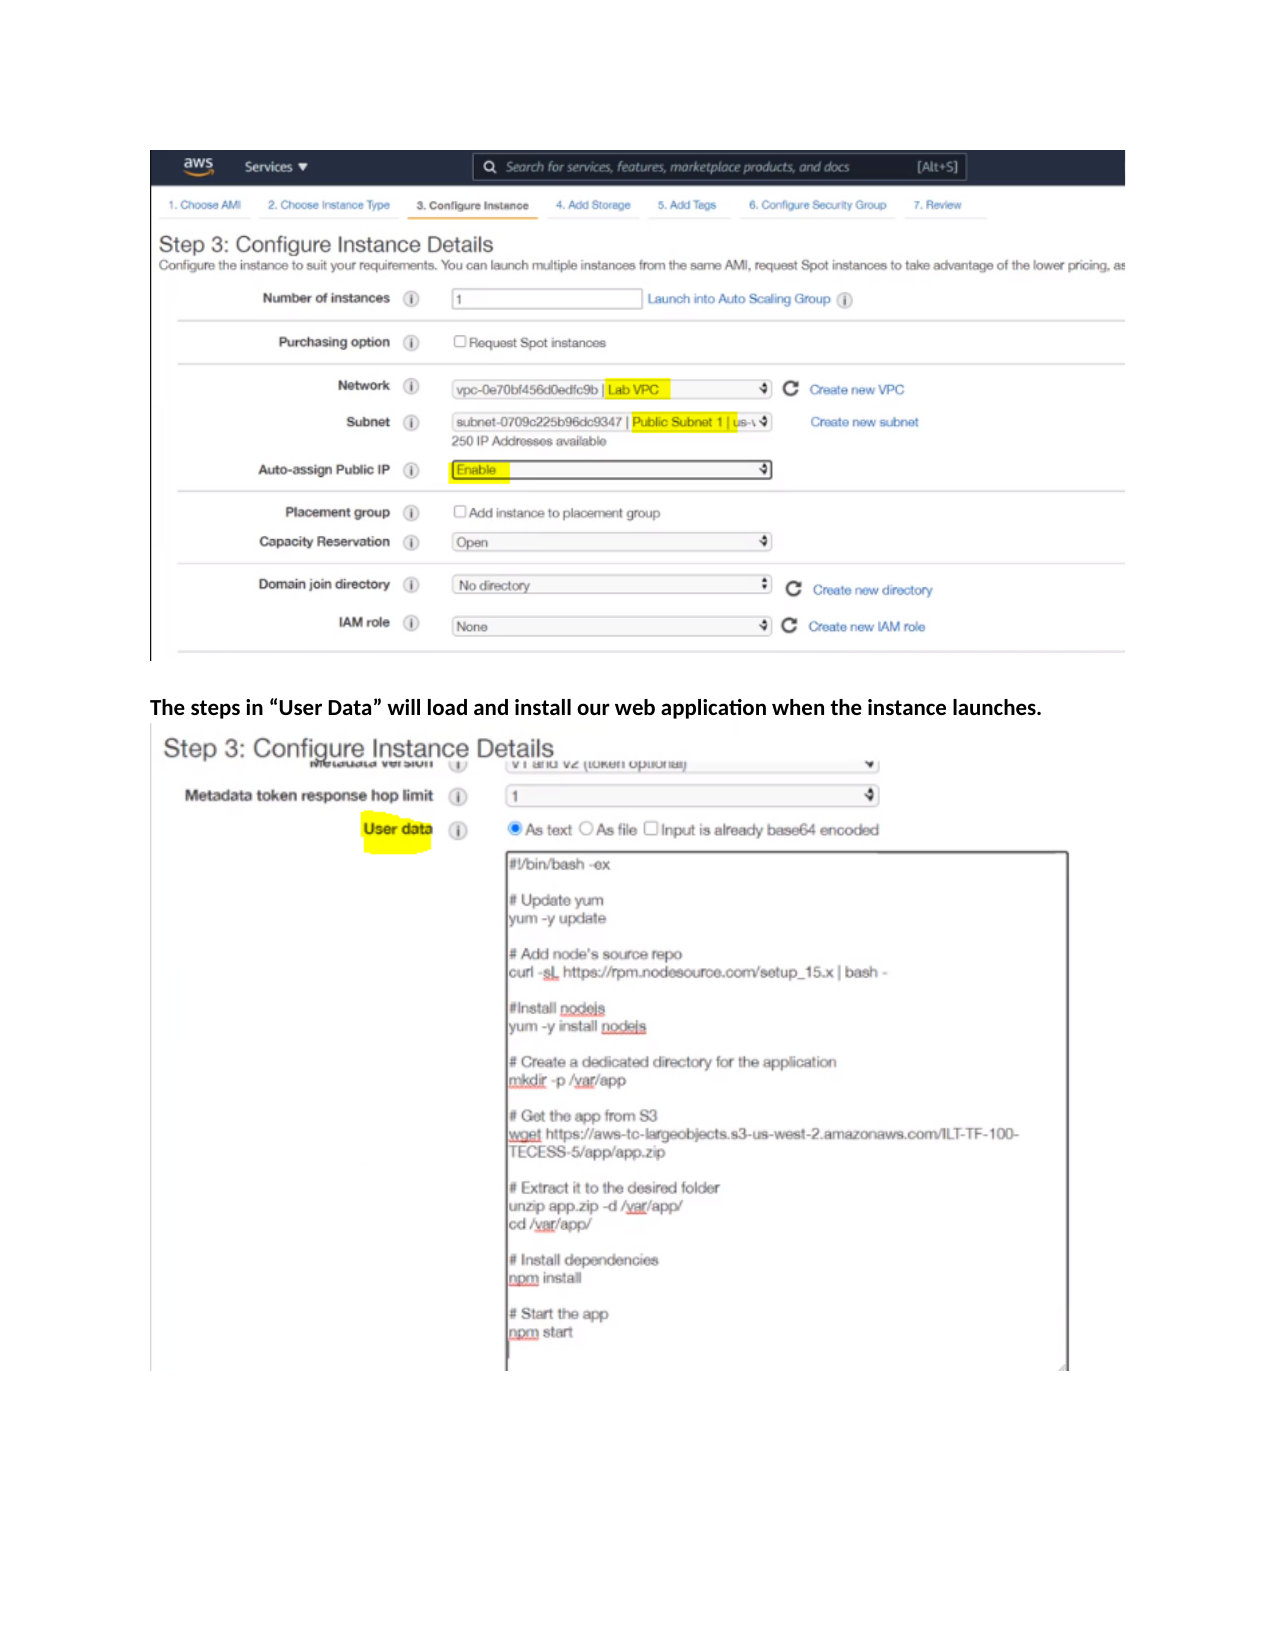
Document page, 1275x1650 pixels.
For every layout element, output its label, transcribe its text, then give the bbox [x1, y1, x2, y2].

picture [150, 150, 1125, 661]
picture [150, 723, 1091, 1371]
text The steps in “User Data” will load and install our web application when the instance launches. [150, 693, 1125, 721]
